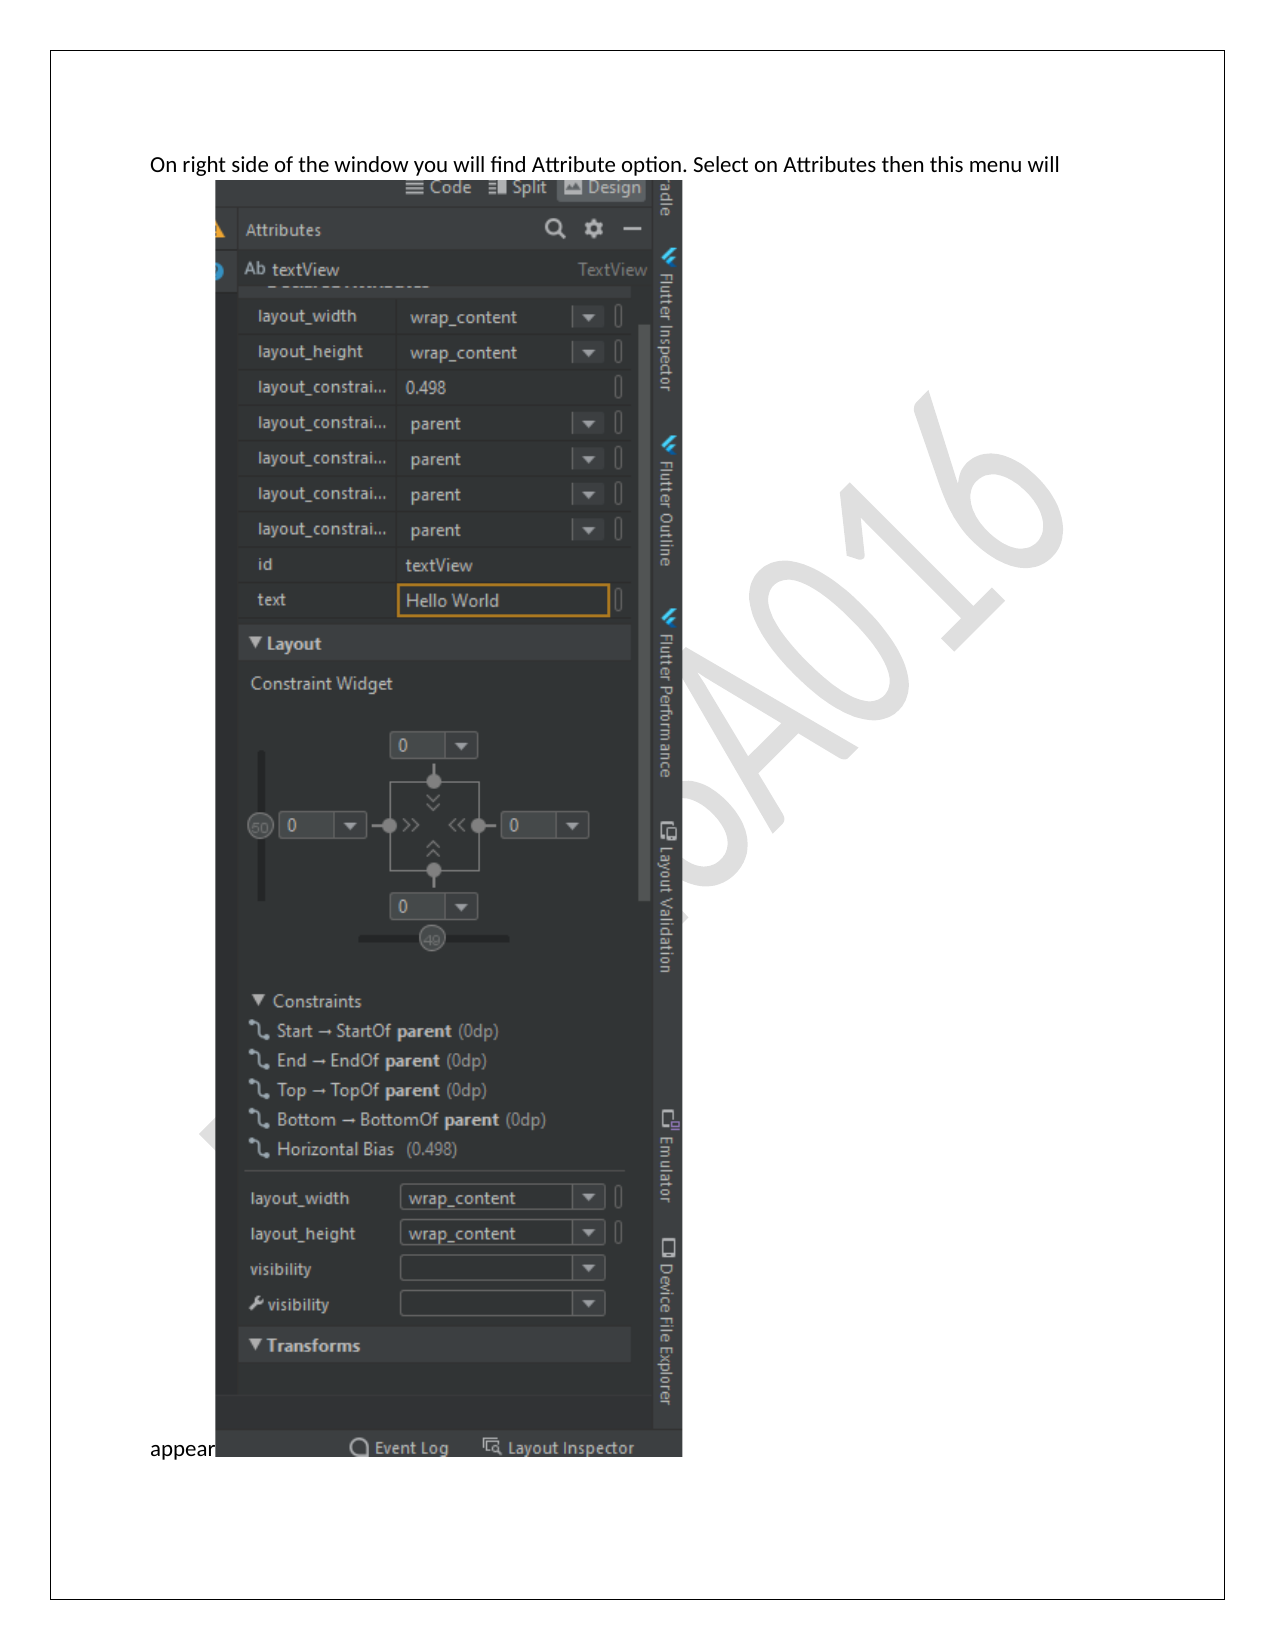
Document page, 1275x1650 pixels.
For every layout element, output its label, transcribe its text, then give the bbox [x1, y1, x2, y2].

picture [215, 180, 683, 1457]
